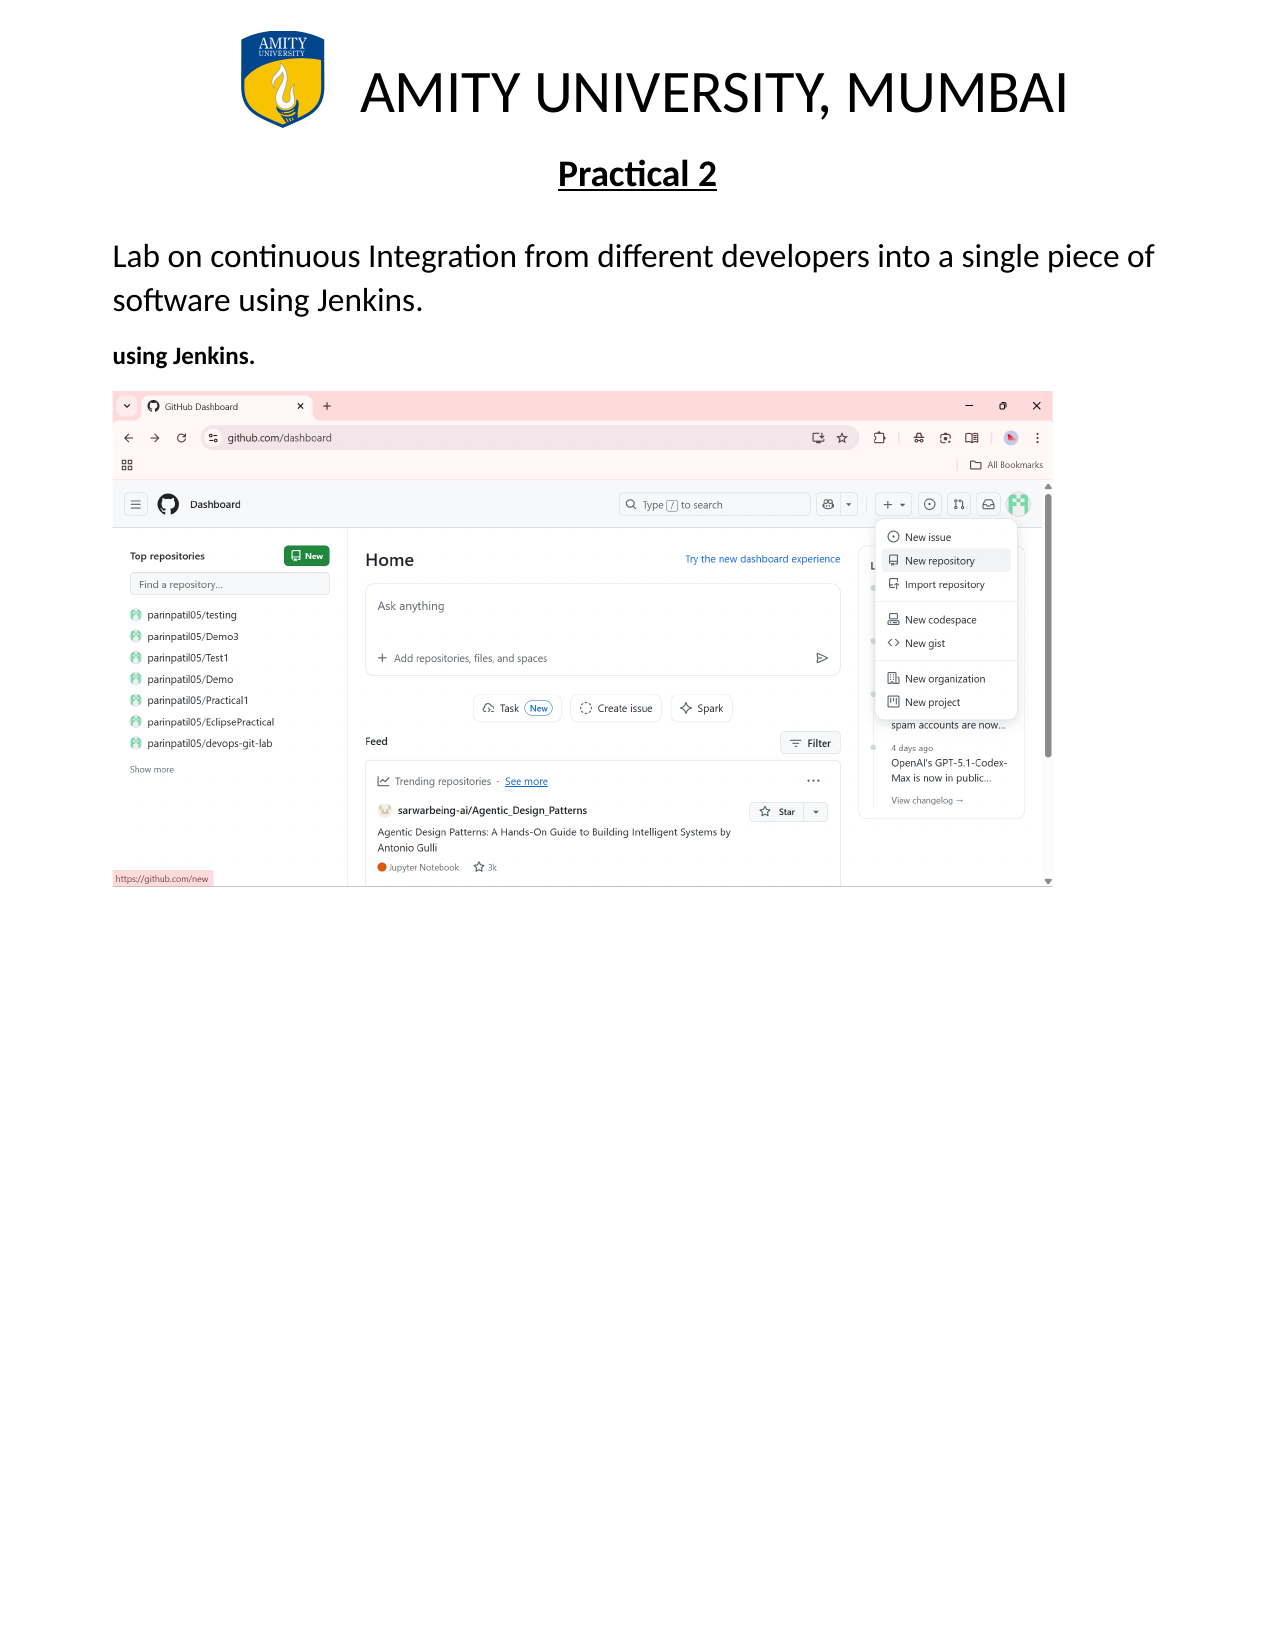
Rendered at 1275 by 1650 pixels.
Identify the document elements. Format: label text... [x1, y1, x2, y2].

text Lab on continuous Integration from different developers into a single piece of software using Jenkins. [112, 235, 1162, 320]
text using Jenkins. [112, 340, 1162, 371]
text Practical 2 [112, 150, 1162, 196]
picture [241, 31, 327, 130]
picture [112, 391, 1053, 887]
